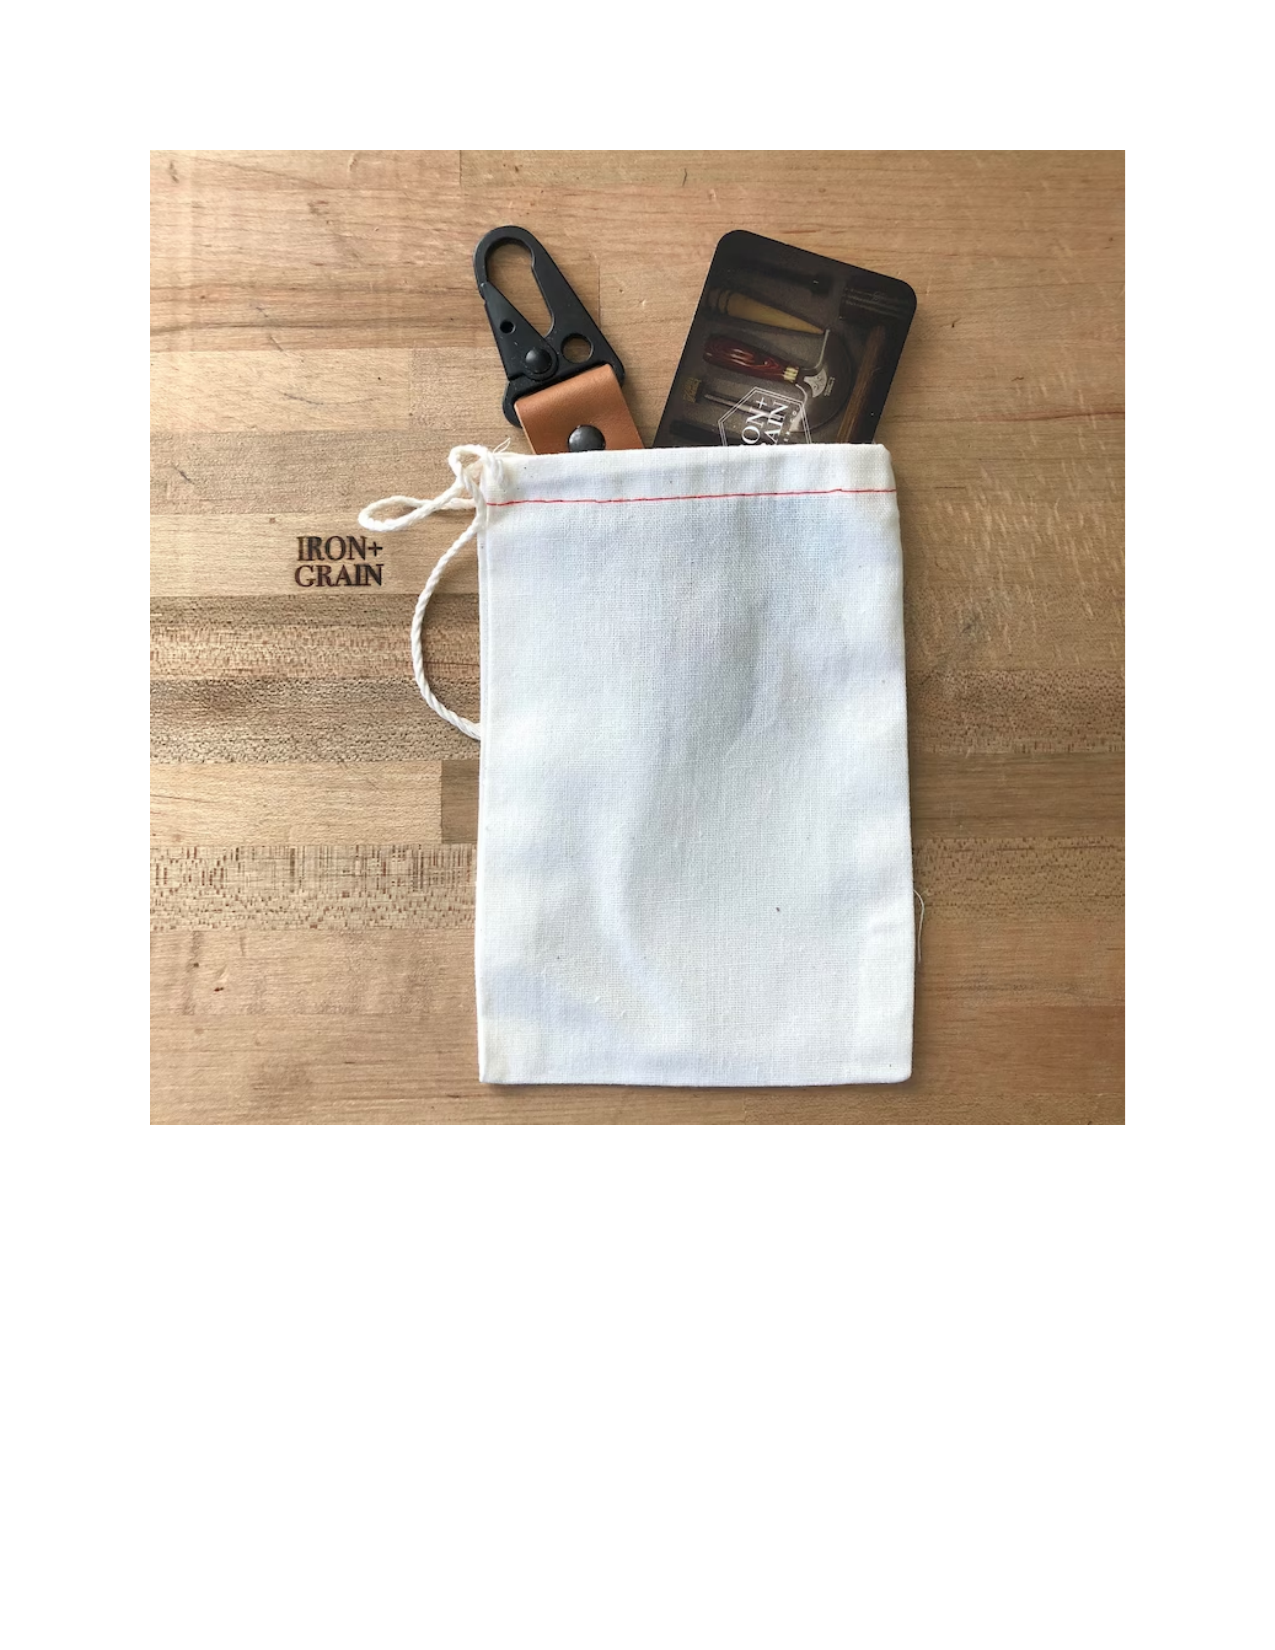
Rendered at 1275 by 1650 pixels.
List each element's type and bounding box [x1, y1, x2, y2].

picture [150, 150, 1125, 1125]
